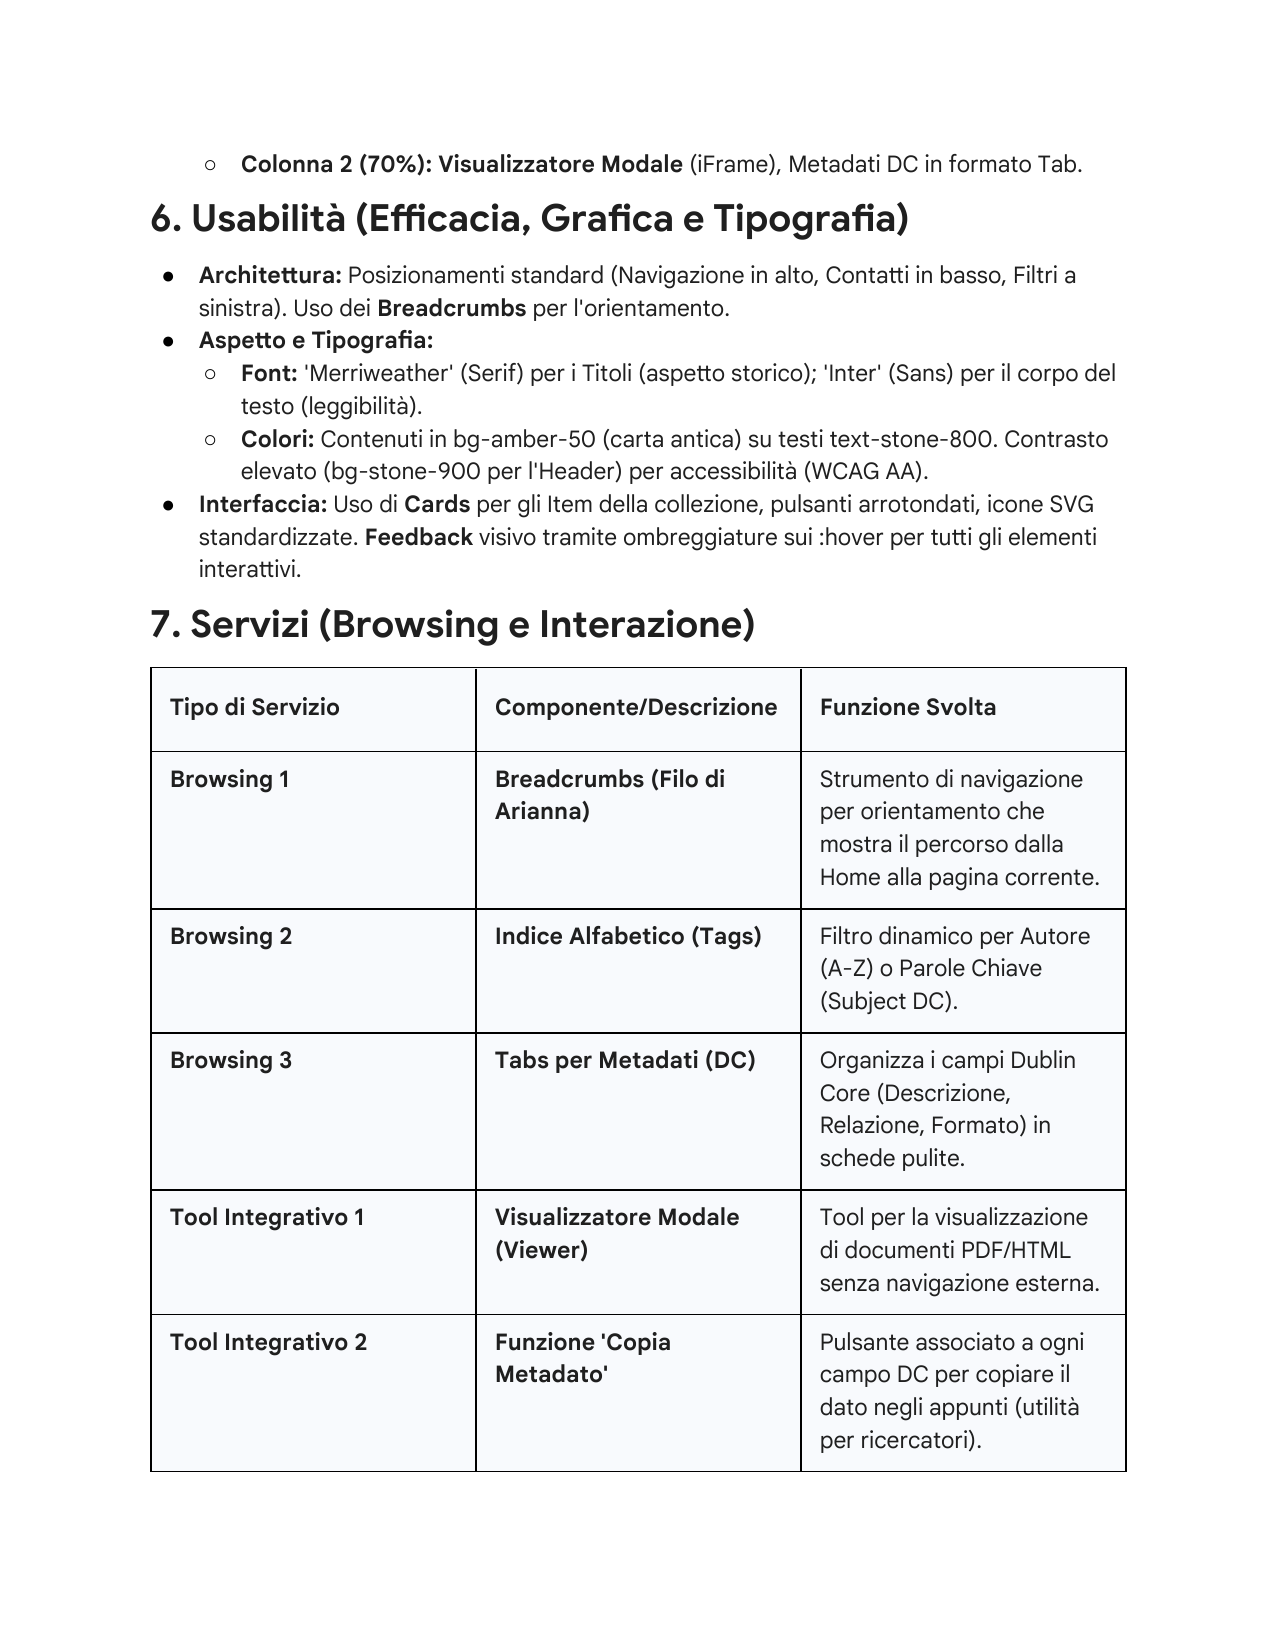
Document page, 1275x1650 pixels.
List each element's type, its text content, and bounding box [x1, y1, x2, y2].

subtitle 6. Usabilità (Efficacia, Grafica e Tipografia) [150, 195, 1125, 242]
table_header Tipo di Servizio [152, 668, 476, 751]
table_cell Browsing 2 [152, 910, 475, 1032]
list Interfaccia: Uso di Cards per gli Item della collezione, pulsanti arrotondati, icone SVG standardizzate. Feedback visivo tramite ombreggiature sui :hover per tutti gli elementi interattivi. [161, 490, 1125, 584]
table_header Componente/Descrizione [477, 668, 801, 751]
table_cell Organizza i campi Dublin Core (Descrizione, Relazione, Formato) in schede pulite. [802, 1034, 1125, 1189]
list Font: 'Merriweather' (Serif) per i Titoli (aspetto storico); 'Inter' (Sans) per il corpo del testo (leggibilità). [203, 359, 1125, 421]
table_cell Tool Integrativo 1 [152, 1191, 475, 1314]
list Colori: Contenuti in bg-amber-50 (carta antica) su testi text-stone-800. Contrasto elevato (bg-stone-900 per l'Header) per accessibilità (WCAG AA). [203, 425, 1125, 486]
table_cell Browsing 3 [152, 1034, 475, 1189]
table_cell Pulsante associato a ogni campo DC per copiare il dato negli appunti (utilità per ricercatori). [802, 1315, 1125, 1471]
table_cell Filtro dinamico per Autore (A-Z) o Parole Chiave (Subject DC). [802, 910, 1125, 1032]
table_cell Browsing 1 [152, 752, 475, 908]
table_cell Tabs per Metadati (DC) [477, 1034, 800, 1189]
list Colonna 2 (70%): Visualizzatore Modale (iFrame), Metadati DC in formato Tab. [203, 150, 1125, 179]
list Aspetto e Tipografia: [161, 327, 1125, 355]
table_cell Tool Integrativo 2 [152, 1315, 475, 1471]
table_cell Indice Alfabetico (Tags) [477, 910, 800, 1032]
table_cell Visualizzatore Modale (Viewer) [477, 1191, 800, 1314]
table_header Funzione Svolta [802, 668, 1125, 751]
table_cell Funzione 'Copia Metadato' [477, 1315, 800, 1471]
table_cell Strumento di navigazione per orientamento che mostra il percorso dalla Home alla pagina corrente. [802, 752, 1125, 908]
subtitle 7. Servizi (Browsing e Interazione) [150, 601, 1125, 648]
list Architettura: Posizionamenti standard (Navigazione in alto, Contatti in basso, Filtri a sinistra). Uso dei Breadcrumbs per l'orientamento. [161, 261, 1125, 323]
table_cell Tool per la visualizzazione di documenti PDF/HTML senza navigazione esterna. [802, 1191, 1125, 1314]
table_cell Breadcrumbs (Filo di Arianna) [477, 752, 800, 908]
